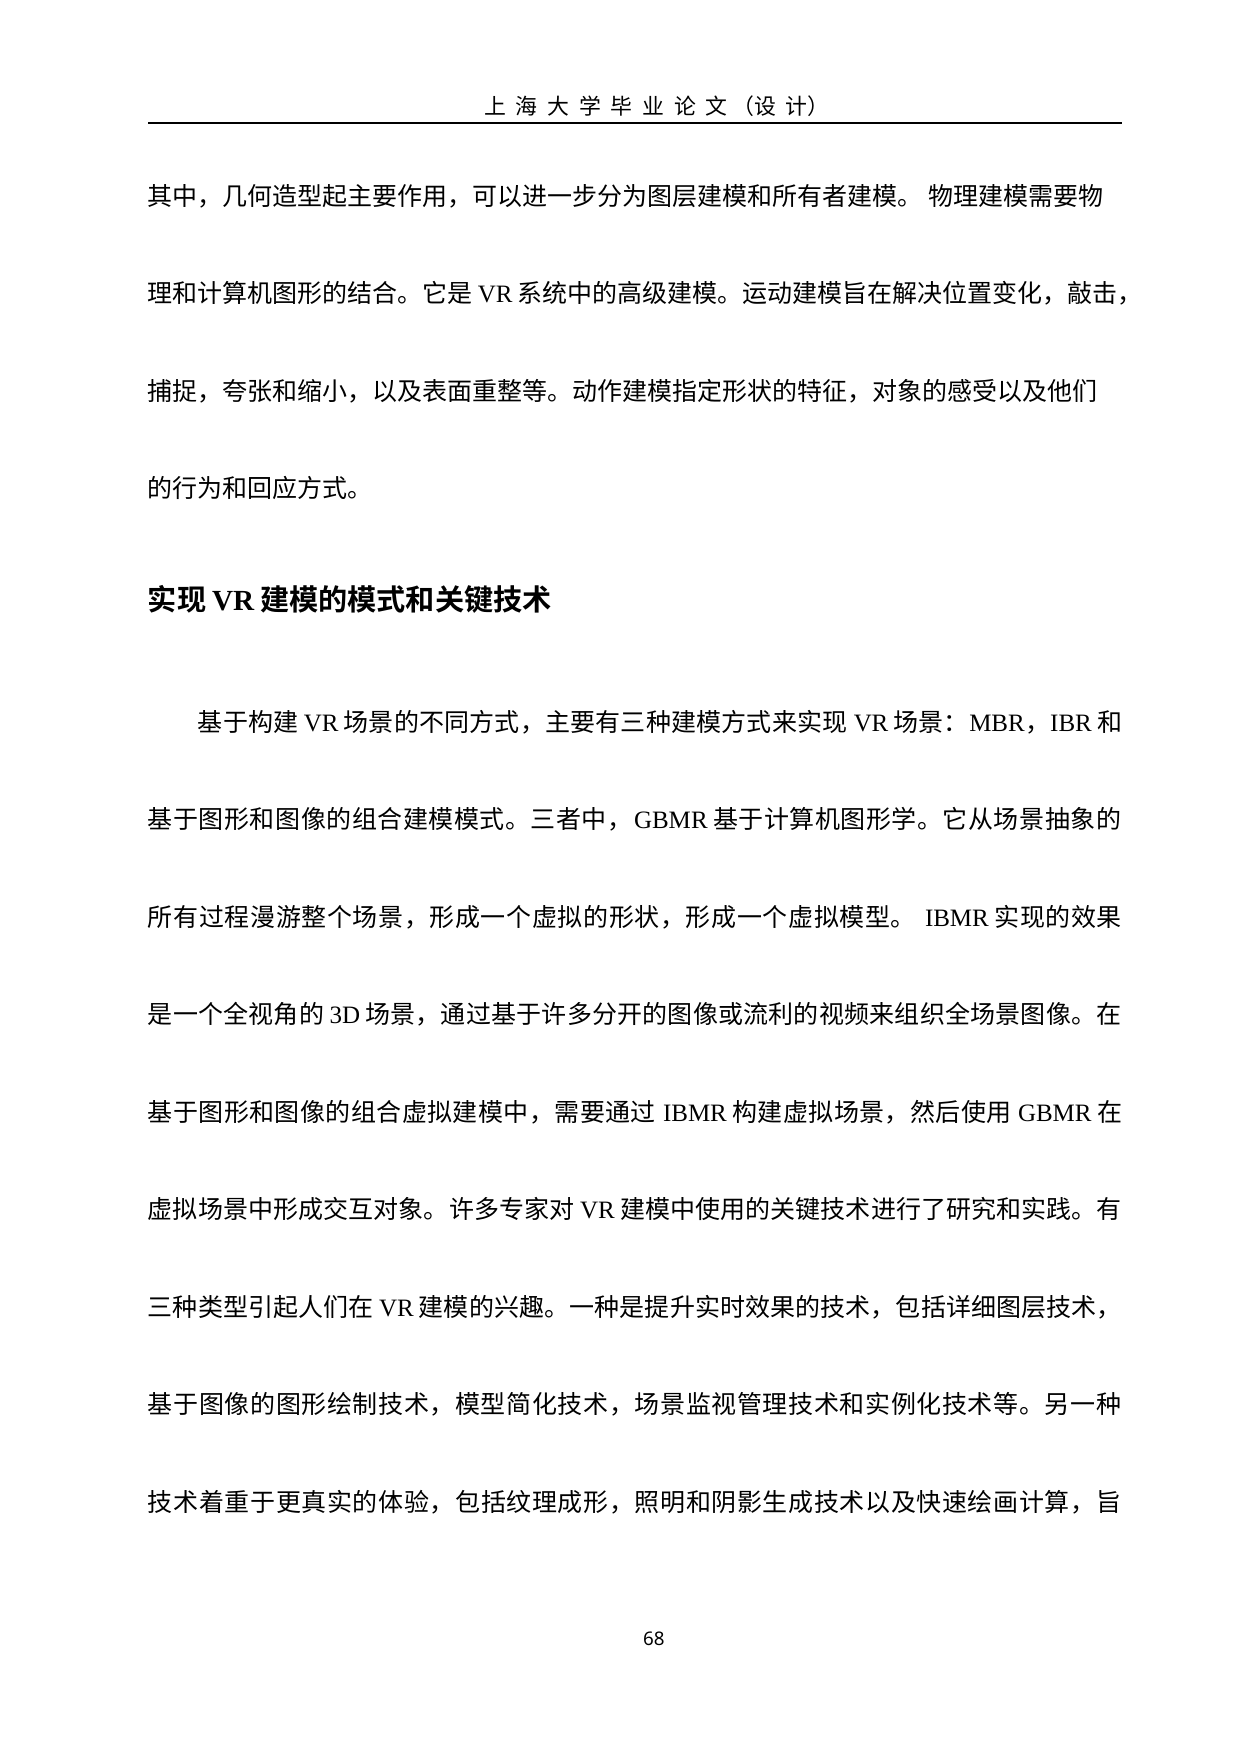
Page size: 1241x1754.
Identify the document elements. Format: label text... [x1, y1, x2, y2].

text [148, 688, 1122, 1533]
subtitle 实现VR建模的模式和关键技术 [148, 565, 1122, 630]
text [148, 162, 1122, 519]
